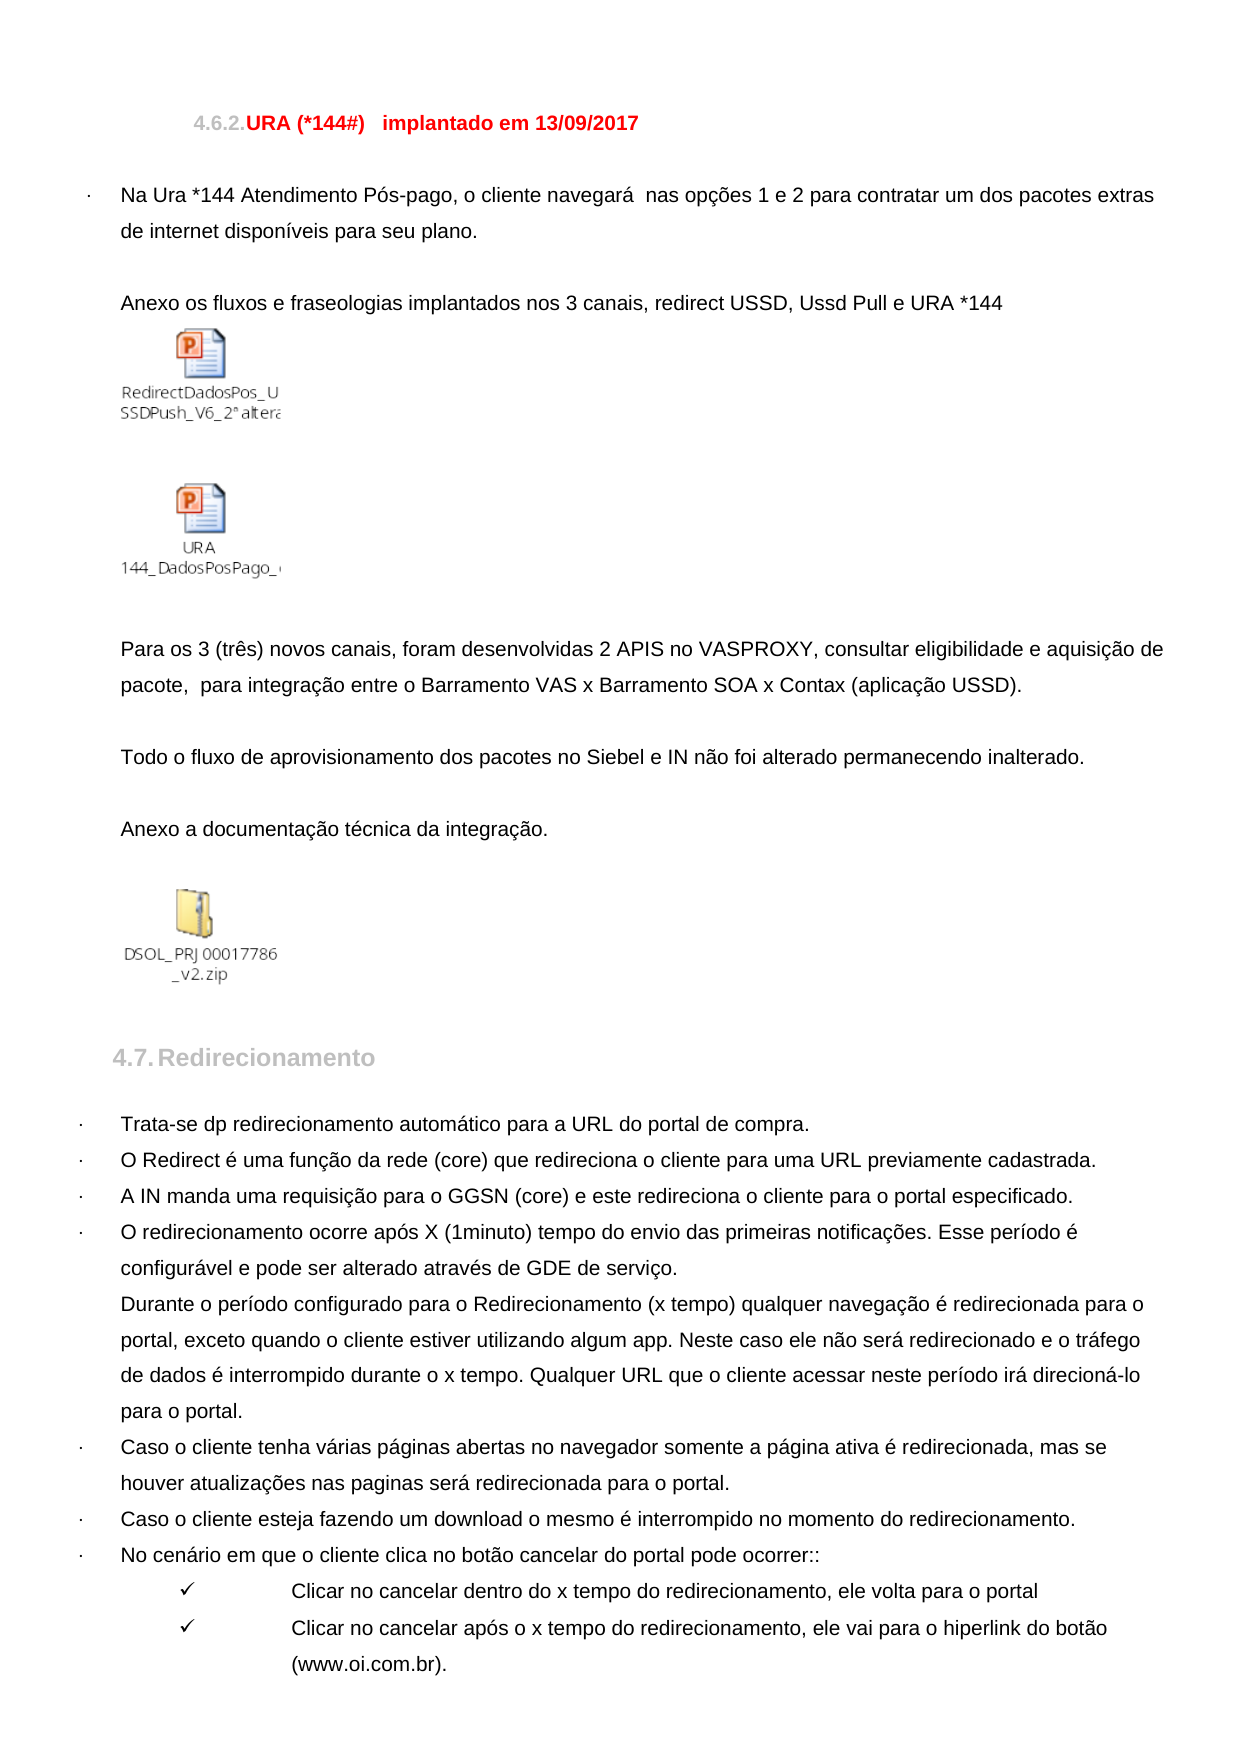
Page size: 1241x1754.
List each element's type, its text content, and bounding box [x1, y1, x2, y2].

list Clicar no cancelar dentro do x tempo do redirecionamento, ele volta para o portal [178, 1579, 1165, 1603]
list Anexo a documentação técnica da integração. [120, 816, 1165, 840]
list O Redirect é uma função da rede (core) que redireciona o cliente para uma URL previamente cadastrada. [75, 1147, 1165, 1171]
list URA (*144#) implantado em 13/09/2017 [193, 111, 1165, 135]
list Durante o período configurado para o Redirecionamento (x tempo) qualquer navegação é redirecionada para o portal, exceto quando o cliente estiver utilizando algum app. Neste caso ele não será redirecionado e o tráfego de dados é interrompido durante o x tempo. Qualquer URL que o cliente acessar neste período irá direcioná-lo para o portal. [120, 1291, 1165, 1423]
list Redirecionamento [112, 1043, 1165, 1072]
list O redirecionamento ocorre após X (1minuto) tempo do envio das primeiras notificações. Esse período é configurável e pode ser alterado através de GDE de serviço. [75, 1219, 1165, 1279]
list Caso o cliente tenha várias páginas abertas no navegador somente a página ativa é redirecionada, mas se houver atualizações nas paginas será redirecionada para o portal. [75, 1435, 1165, 1495]
list Todo o fluxo de aprovisionamento dos pacotes no Siebel e IN não foi alterado permanecendo inalterado. [120, 744, 1165, 768]
list Anexo os fluxos e fraseologias implantados nos 3 canais, redirect USSD, Ussd Pull e URA *144 [120, 291, 1165, 315]
list Trata-se dp redirecionamento automático para a URL do portal de compra. [75, 1111, 1165, 1135]
list No cenário em que o cliente clica no botão cancelar do portal pode ocorrer:: [75, 1543, 1165, 1567]
list Na Ura *144 Atendimento Pós-pago, o cliente navegará nas opções 1 e 2 para contratar um dos pacotes extras de internet disponíveis para seu plano. [83, 183, 1165, 243]
list Caso o cliente esteja fazendo um download o mesmo é interrompido no momento do redirecionamento. [75, 1507, 1165, 1531]
list A IN manda uma requisição para o GGSN (core) e este redireciona o cliente para o portal especificado. [75, 1183, 1165, 1207]
list Clicar no cancelar após o x tempo do redirecionamento, ele vai para o hiperlink do botão (www.oi.com.br). [178, 1615, 1165, 1675]
list Para os 3 (três) novos canais, foram desenvolvidas 2 APIS no VASPROXY, consultar eligibilidade e aquisição de pacote, para integração entre o Barramento VAS x Barramento SOA x Contax (aplicação USSD). [120, 637, 1165, 697]
